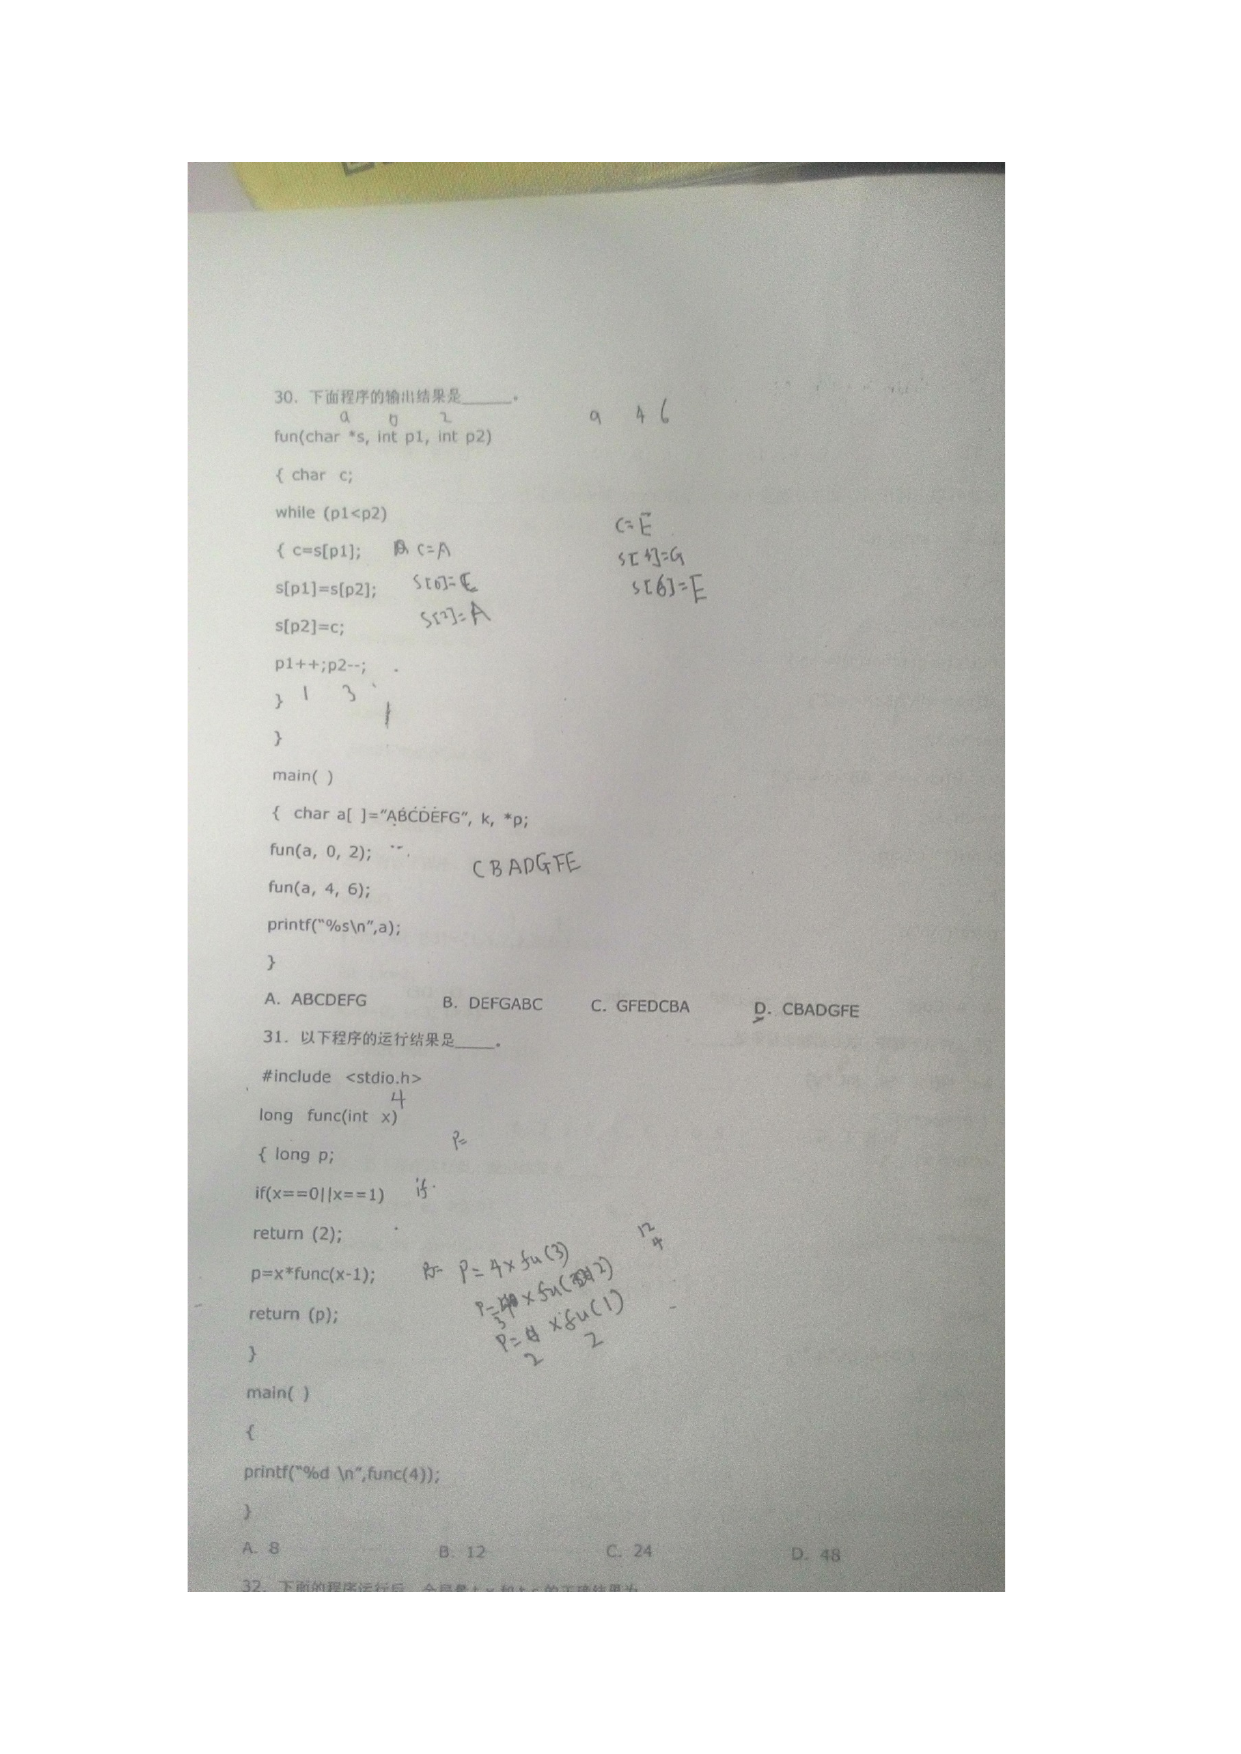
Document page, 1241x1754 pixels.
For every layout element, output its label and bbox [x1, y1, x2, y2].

picture [187, 162, 1006, 1592]
